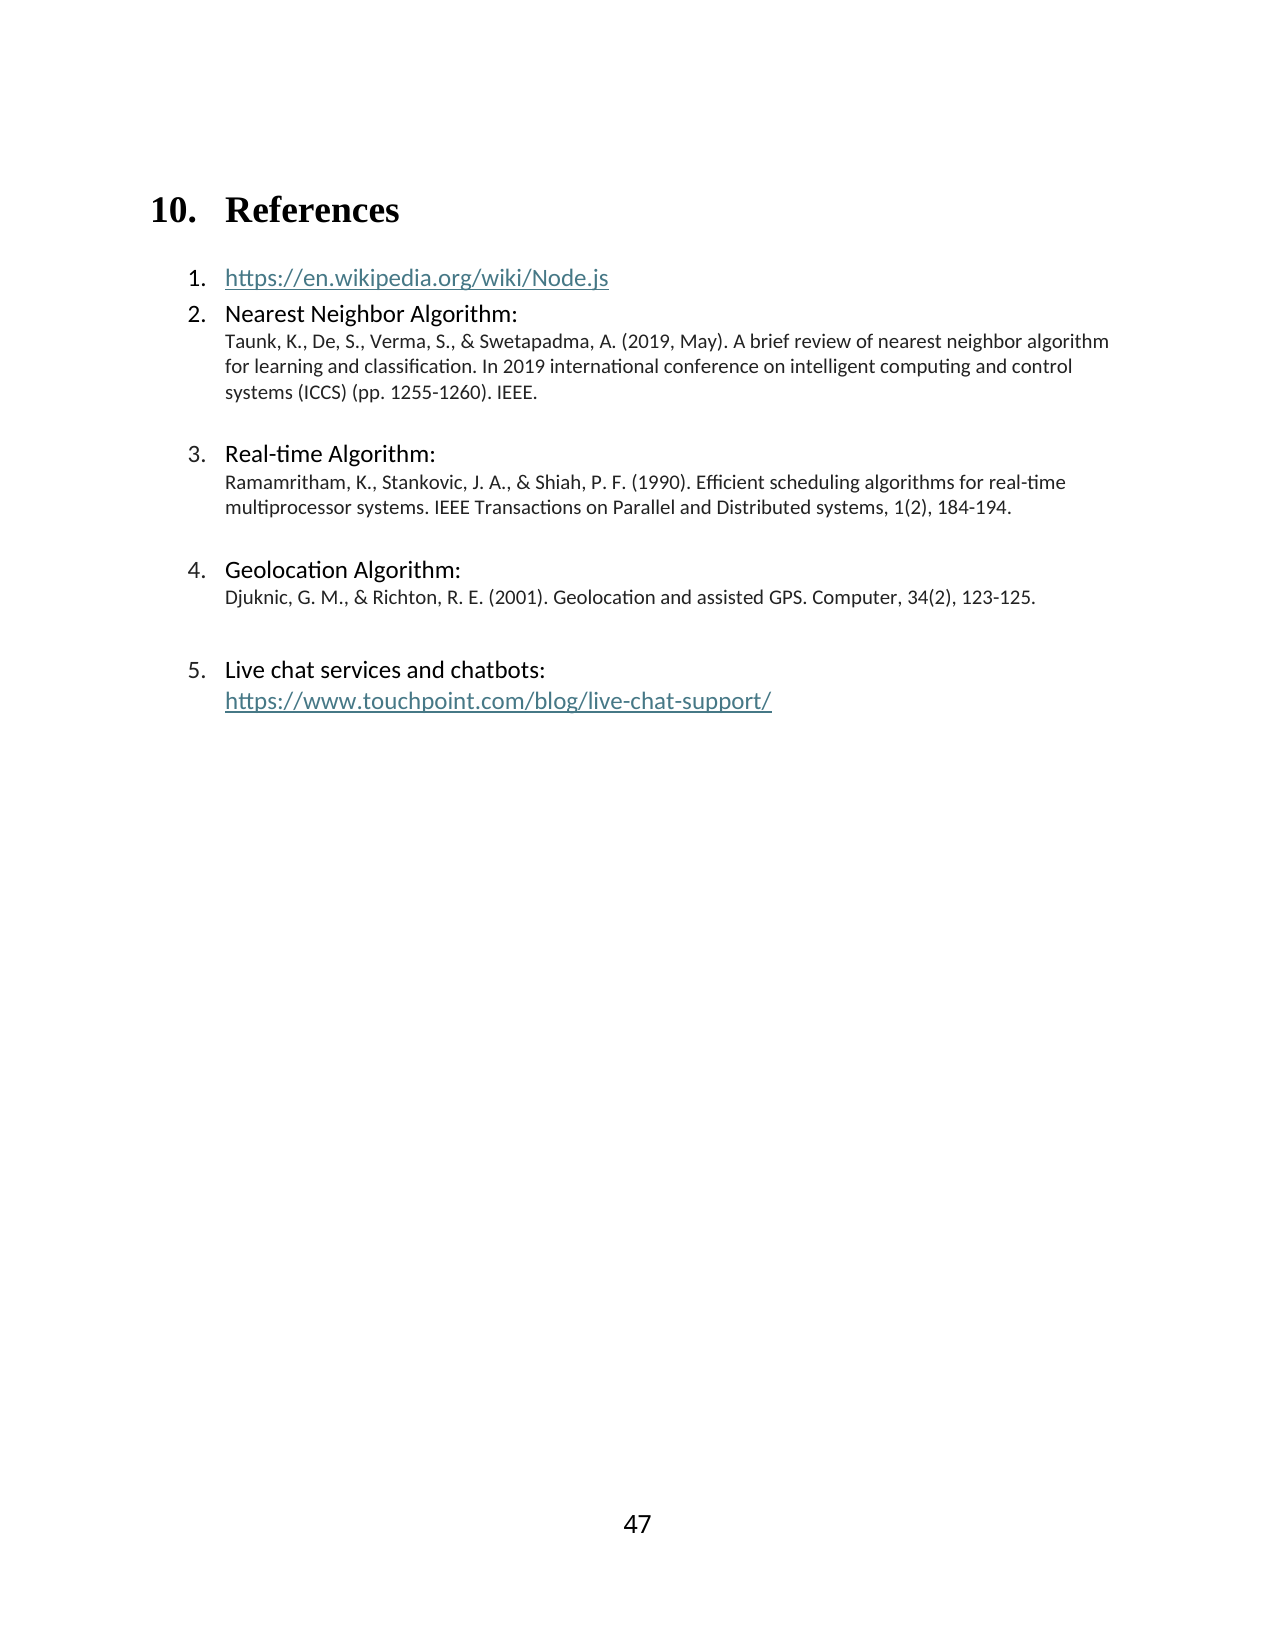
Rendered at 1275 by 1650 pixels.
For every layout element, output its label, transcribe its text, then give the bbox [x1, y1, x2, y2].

list https://en.wikipedia.org/wiki/Node.js [187, 262, 1125, 293]
list Live chat services and chatbots: https://www.touchpoint.com/blog/live-chat-support/ [187, 655, 1125, 750]
list Real-time Algorithm: Ramamritham, K., Stankovic, J. A., & Shiah, P. F. (1990). Efficient scheduling algorithms for real-time multiprocessor systems. IEEE Transactions on Parallel and Distributed systems, 1(2), 184-194. [187, 439, 1125, 554]
list Geolocation Algorithm: Djuknic, G. M., & Richton, R. E. (2001). Geolocation and assisted GPS. Computer, 34(2), 123-125. [187, 554, 1125, 610]
list Nearest Neighbor Algorithm: Taunk, K., De, S., Verma, S., & Swetapadma, A. (2019, May). A brief review of nearest neighbor algorithm for learning and classification. In 2019 international conference on intelligent computing and control systems (ICCS) (pp. 1255-1260). IEEE. [187, 298, 1125, 439]
subtitle References [150, 187, 1125, 231]
